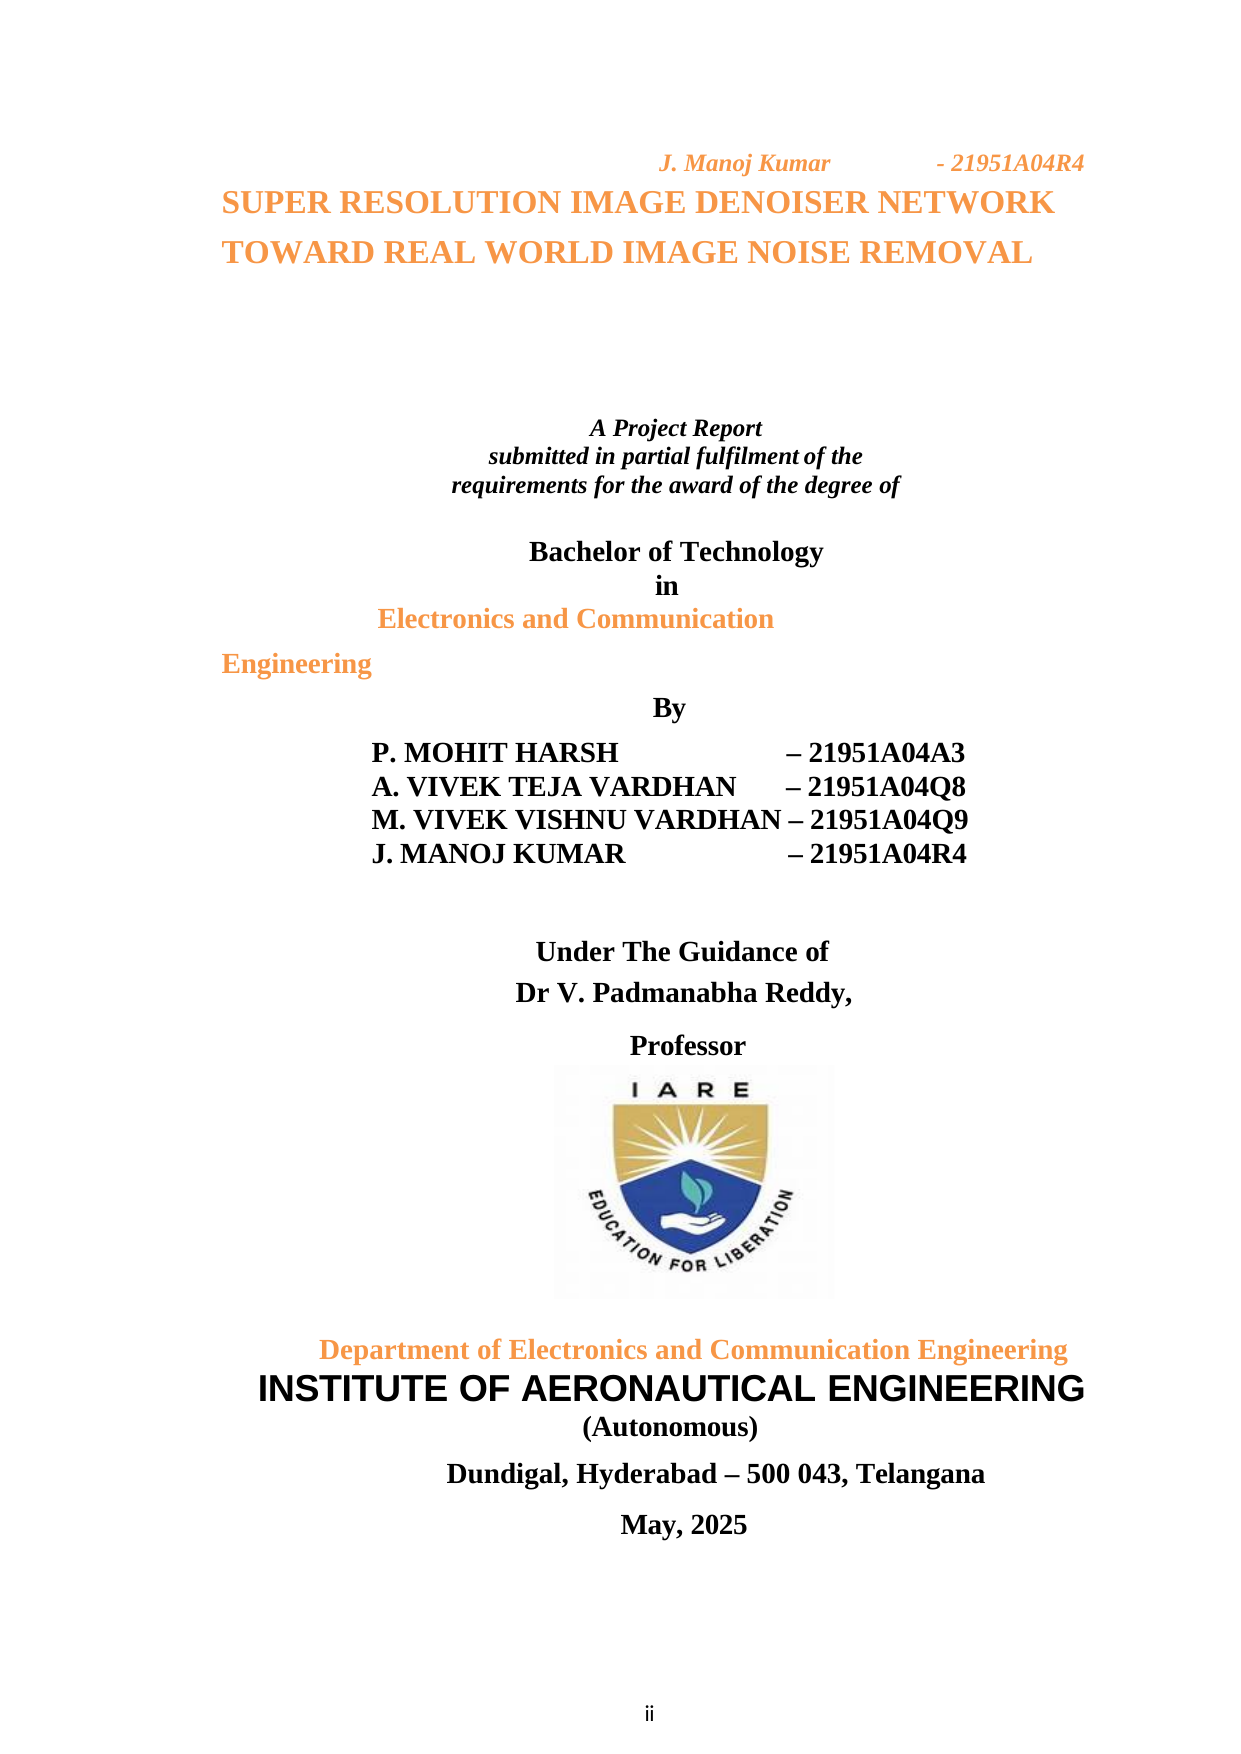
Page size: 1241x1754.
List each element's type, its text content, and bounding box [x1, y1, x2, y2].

text (Autonomous) [248, 1409, 1092, 1442]
subtitle May, 2025 [276, 1507, 1092, 1541]
text Under The Guidance of [276, 934, 1088, 967]
list submitted in partial fulfilment of the [261, 441, 1092, 470]
list requirements for the award of the degree of [261, 470, 1092, 499]
subtitle Dr V. Padmanabha Reddy, [276, 975, 1092, 1009]
text Bachelor of Technology [221, 534, 1092, 568]
list A Project Report [261, 413, 1092, 441]
picture [553, 1065, 835, 1299]
text By [409, 690, 930, 724]
text P. MOHIT HARSH – 21951A04A3 [221, 735, 1092, 769]
subtitle INSTITUTE OF AERONAUTICAL ENGINEERING [251, 1366, 1092, 1409]
text J. MANOJ KUMAR – 21951A04R4 [221, 836, 1092, 869]
text Electronics and Communication Engineering [221, 601, 930, 679]
text Department of Electronics and Communication Engineering [247, 1332, 1092, 1366]
text Dundigal, Hyderabad – 500 043, Telangana [371, 1457, 1092, 1490]
text M. VIVEK VISHNU VARDHAN – 21951A04Q9 [221, 802, 1092, 836]
text J. Manoj Kumar - 21951A04R4 [221, 148, 1092, 176]
subtitle SUPER RESOLUTION IMAGE DENOISER NETWORK TOWARD REAL WORLD IMAGE NOISE REMOVAL [221, 182, 1092, 271]
text Professor [253, 1028, 1092, 1062]
text in [221, 568, 1092, 601]
text A. VIVEK TEJA VARDHAN – 21951A04Q8 [221, 769, 1092, 802]
